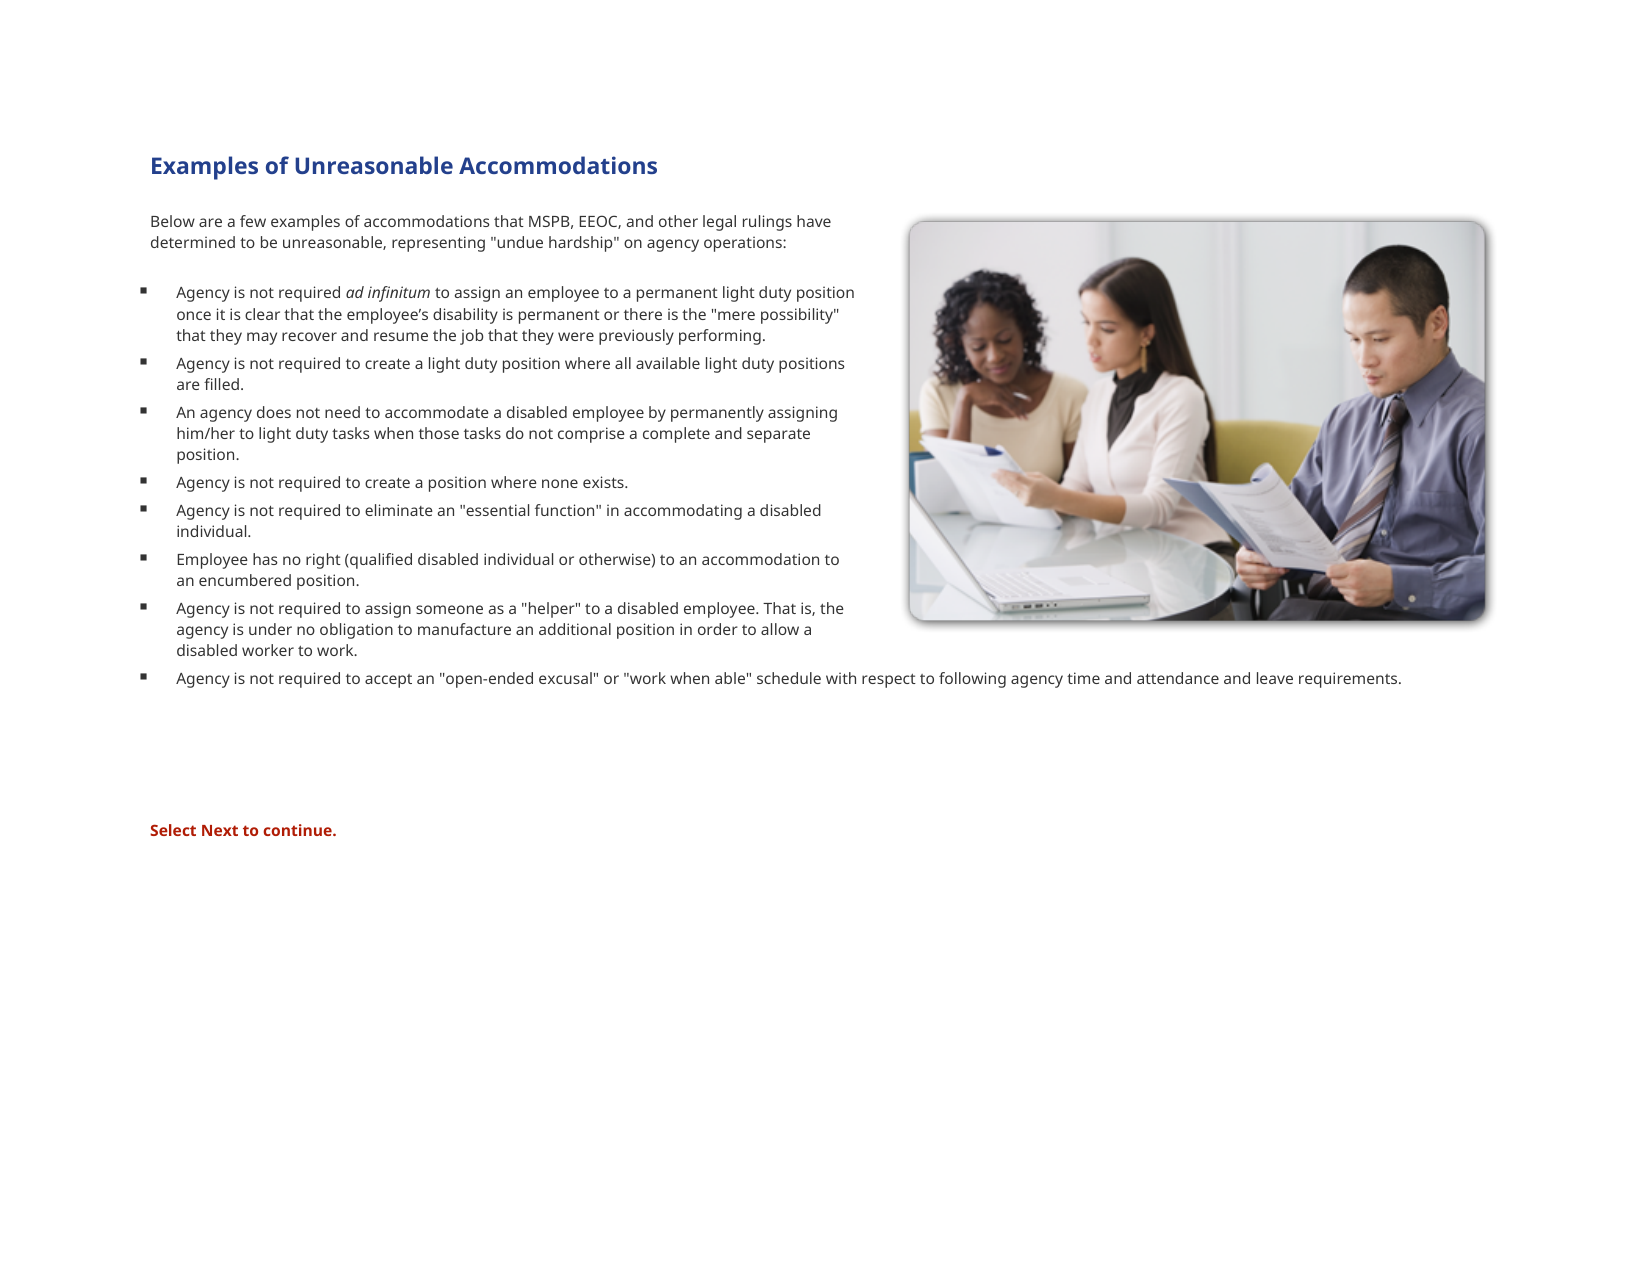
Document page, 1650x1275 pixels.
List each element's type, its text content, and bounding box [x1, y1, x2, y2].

text Below are a few examples of accommodations that MSPB, EEOC, and other legal rulings have determined to be unreasonable, representing "undue hardship" on agency operations: [150, 210, 875, 253]
text Select Next to continue. [150, 819, 1500, 841]
list Agency is not required ad infinitum to assign an employee to a permanent light duty position once it is clear that the employee’s disability is permanent or there is the "mere possibility" that they may recover and resume the job that they were previously performing. [138, 282, 875, 346]
list Agency is not required to eliminate an "essential function" in accommodating a disabled individual. [138, 499, 875, 542]
list An agency does not need to accommodate a disabled employee by permanently assigning him/her to light duty tasks when those tasks do not comprise a complete and separate position. [138, 401, 875, 465]
picture [875, 131, 1575, 657]
list Agency is not required to create a light duty position where all available light duty positions are filled. [138, 352, 875, 395]
list Agency is not required to create a position where none exists. [138, 472, 875, 493]
list Agency is not required to assign someone as a "helper" to a disabled employee. That is, the agency is under no obligation to manufacture an additional position in order to allow a disabled worker to work. [138, 598, 1500, 661]
list Agency is not required to accept an "open-ended excusal" or "work when able" schedule with respect to following agency time and attendance and leave requirements. [138, 668, 1500, 689]
text Examples of Unreasonable Accommodations [150, 150, 875, 181]
list Employee has no right (qualified disabled individual or otherwise) to an accommodation to an encumbered position. [138, 549, 875, 591]
